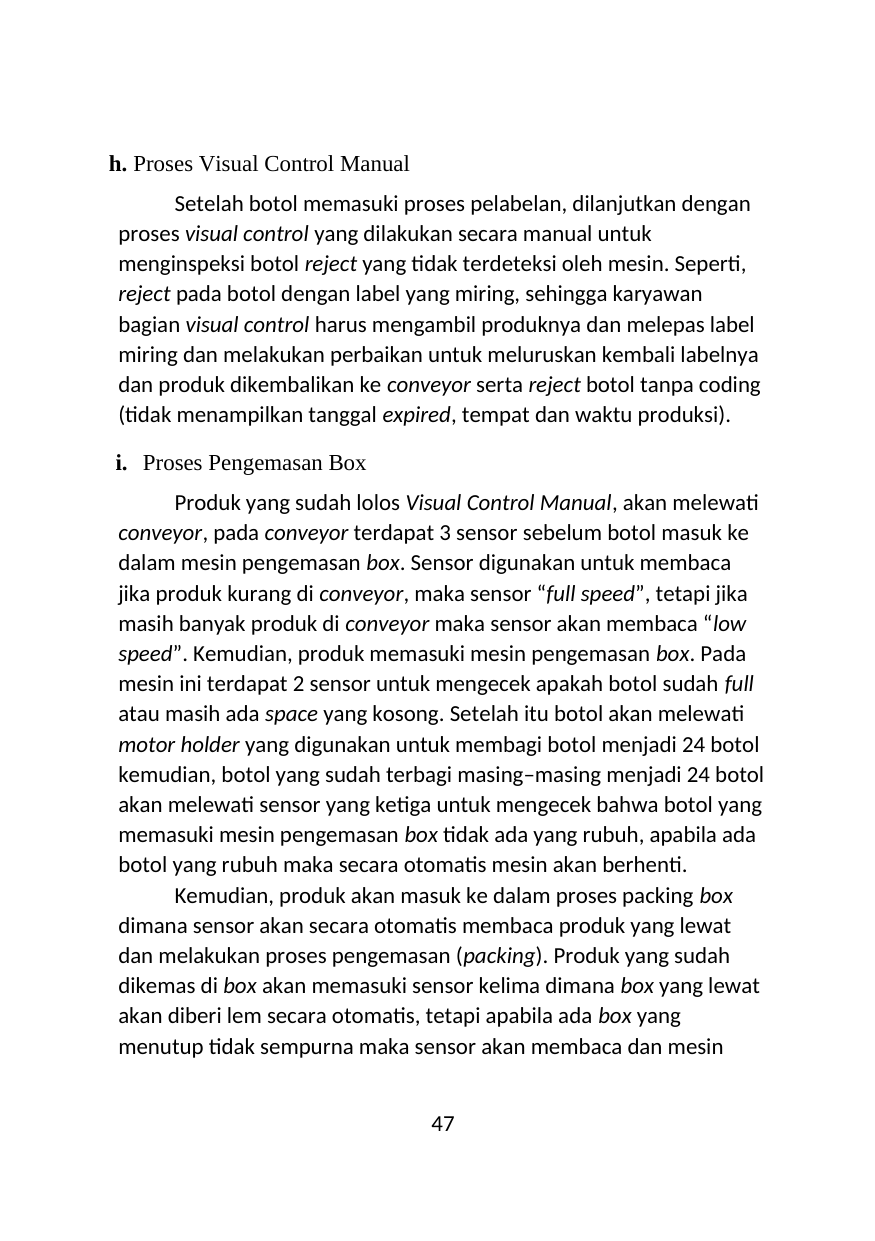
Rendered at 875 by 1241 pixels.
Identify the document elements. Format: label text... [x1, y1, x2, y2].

text Setelah botol memasuki proses pelabelan, dilanjutkan dengan proses visual control yang dilakukan secara manual untuk menginspeksi botol reject yang tidak terdeteksi oleh mesin. Seperti, reject pada botol dengan label yang miring, sehingga karyawan bagian visual control harus mengambil produknya dan melepas label miring dan melakukan perbaikan untuk meluruskan kembali labelnya dan produk dikembalikan ke conveyor serta reject botol tanpa coding (tidak menampilkan tanggal expired, tempat dan waktu produksi). [118, 189, 767, 428]
text Produk yang sudah lolos Visual Control Manual, akan melewati conveyor, pada conveyor terdapat 3 sensor sebelum botol masuk ke dalam mesin pengemasan box. Sensor digunakan untuk membaca jika produk kurang di conveyor, maka sensor “full speed”, tetapi jika masih banyak produk di conveyor maka sensor akan membaca “low speed”. Kemudian, produk memasuki mesin pengemasan box. Pada mesin ini terdapat 2 sensor untuk mengecek apakah botol sudah full atau masih ada space yang kosong. Setelah itu botol akan melewati motor holder yang digunakan untuk membagi botol menjadi 24 botol kemudian, botol yang sudah terbagi masing–masing menjadi 24 botol akan melewati sensor yang ketiga untuk mengecek bahwa botol yang memasuki mesin pengemasan box tidak ada yang rubuh, apabila ada botol yang rubuh maka secara otomatis mesin akan berhenti. [118, 488, 767, 879]
subtitle Proses Pengemasan Box [127, 449, 767, 476]
subtitle Proses Visual Control Manual [109, 150, 767, 176]
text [118, 881, 767, 1060]
